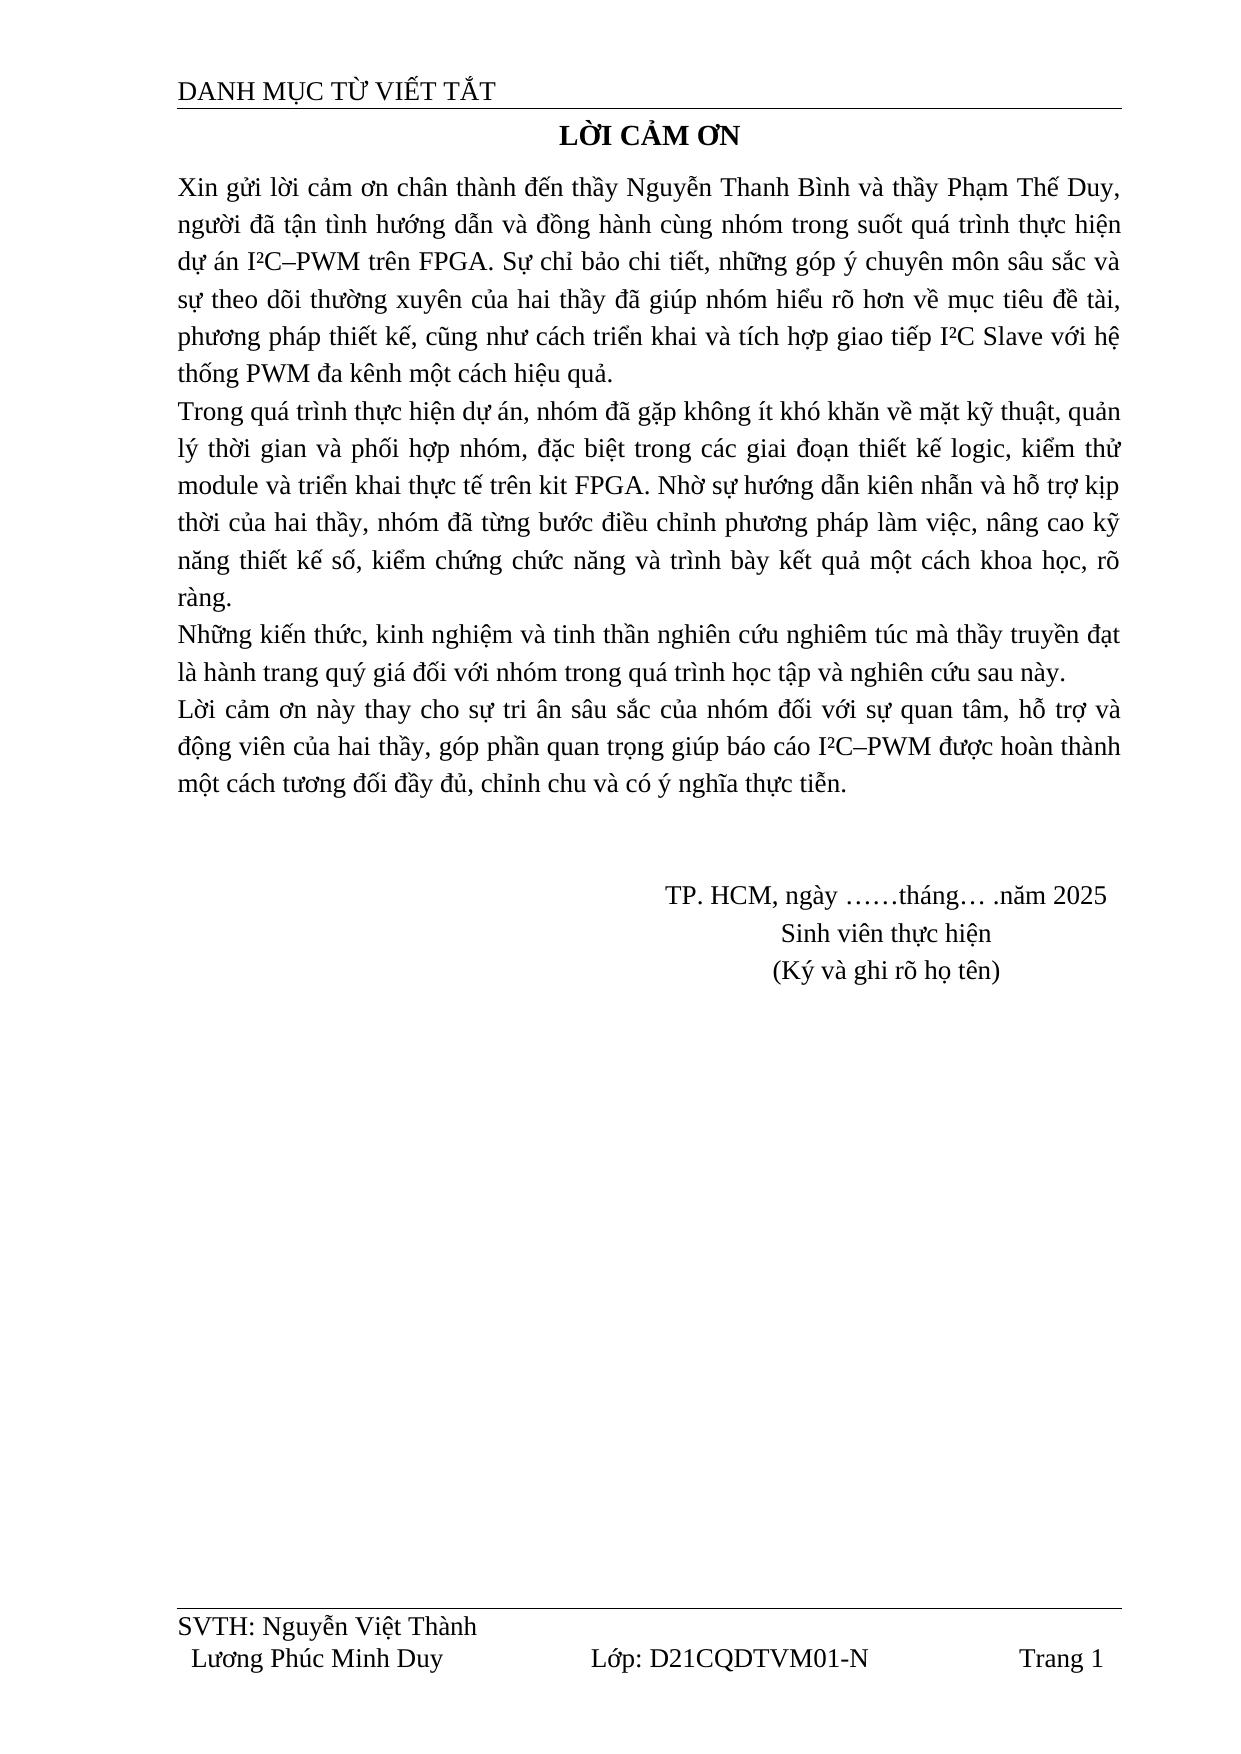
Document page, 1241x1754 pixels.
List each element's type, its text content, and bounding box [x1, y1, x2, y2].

text Lời cảm ơn này thay cho sự tri ân sâu sắc của nhóm đối với sự quan tâm, hỗ trợ và động viên của hai thầy, góp phần quan trọng giúp báo cáo I²C–PWM được hoàn thành một cách tương đối đầy đủ, chỉnh chu và có ý nghĩa thực tiễn. [177, 693, 1122, 799]
text Trong quá trình thực hiện dự án, nhóm đã gặp không ít khó khăn về mặt kỹ thuật, quản lý thời gian và phối hợp nhóm, đặc biệt trong các giai đoạn thiết kế logic, kiểm thử module và triển khai thực tế trên kit FPGA. Nhờ sự hướng dẫn kiên nhẫn và hỗ trợ kịp thời của hai thầy, nhóm đã từng bước điều chỉnh phương pháp làm việc, nâng cao kỹ năng thiết kế số, kiểm chứng chức năng và trình bày kết quả một cách khoa học, rõ ràng. [177, 394, 1122, 612]
table_cell Sinh viên thực hiện [650, 917, 1122, 954]
text Những kiến thức, kinh nghiệm và tinh thần nghiên cứu nghiêm túc mà thầy truyền đạt là hành trang quý giá đối với nhóm trong quá trình học tập và nghiên cứu sau này. [177, 618, 1122, 687]
subtitle LỜI CẢM ƠN [177, 118, 1122, 152]
text Xin gửi lời cảm ơn chân thành đến thầy Nguyễn Thanh Bình và thầy Phạm Thế Duy, người đã tận tình hướng dẫn và đồng hành cùng nhóm trong suốt quá trình thực hiện dự án I²C–PWM trên FPGA. Sự chỉ bảo chi tiết, những góp ý chuyên môn sâu sắc và sự theo dõi thường xuyên của hai thầy đã giúp nhóm hiểu rõ hơn về mục tiêu đề tài, phương pháp thiết kế, cũng như cách triển khai và tích hợp giao tiếp I²C Slave với hệ thống PWM đa kênh một cách hiệu quả. [177, 171, 1122, 388]
table_header TP. HCM, ngày ……tháng… .năm 2025 [650, 879, 1122, 917]
table_cell (Ký và ghi rõ họ tên) [650, 954, 1122, 991]
